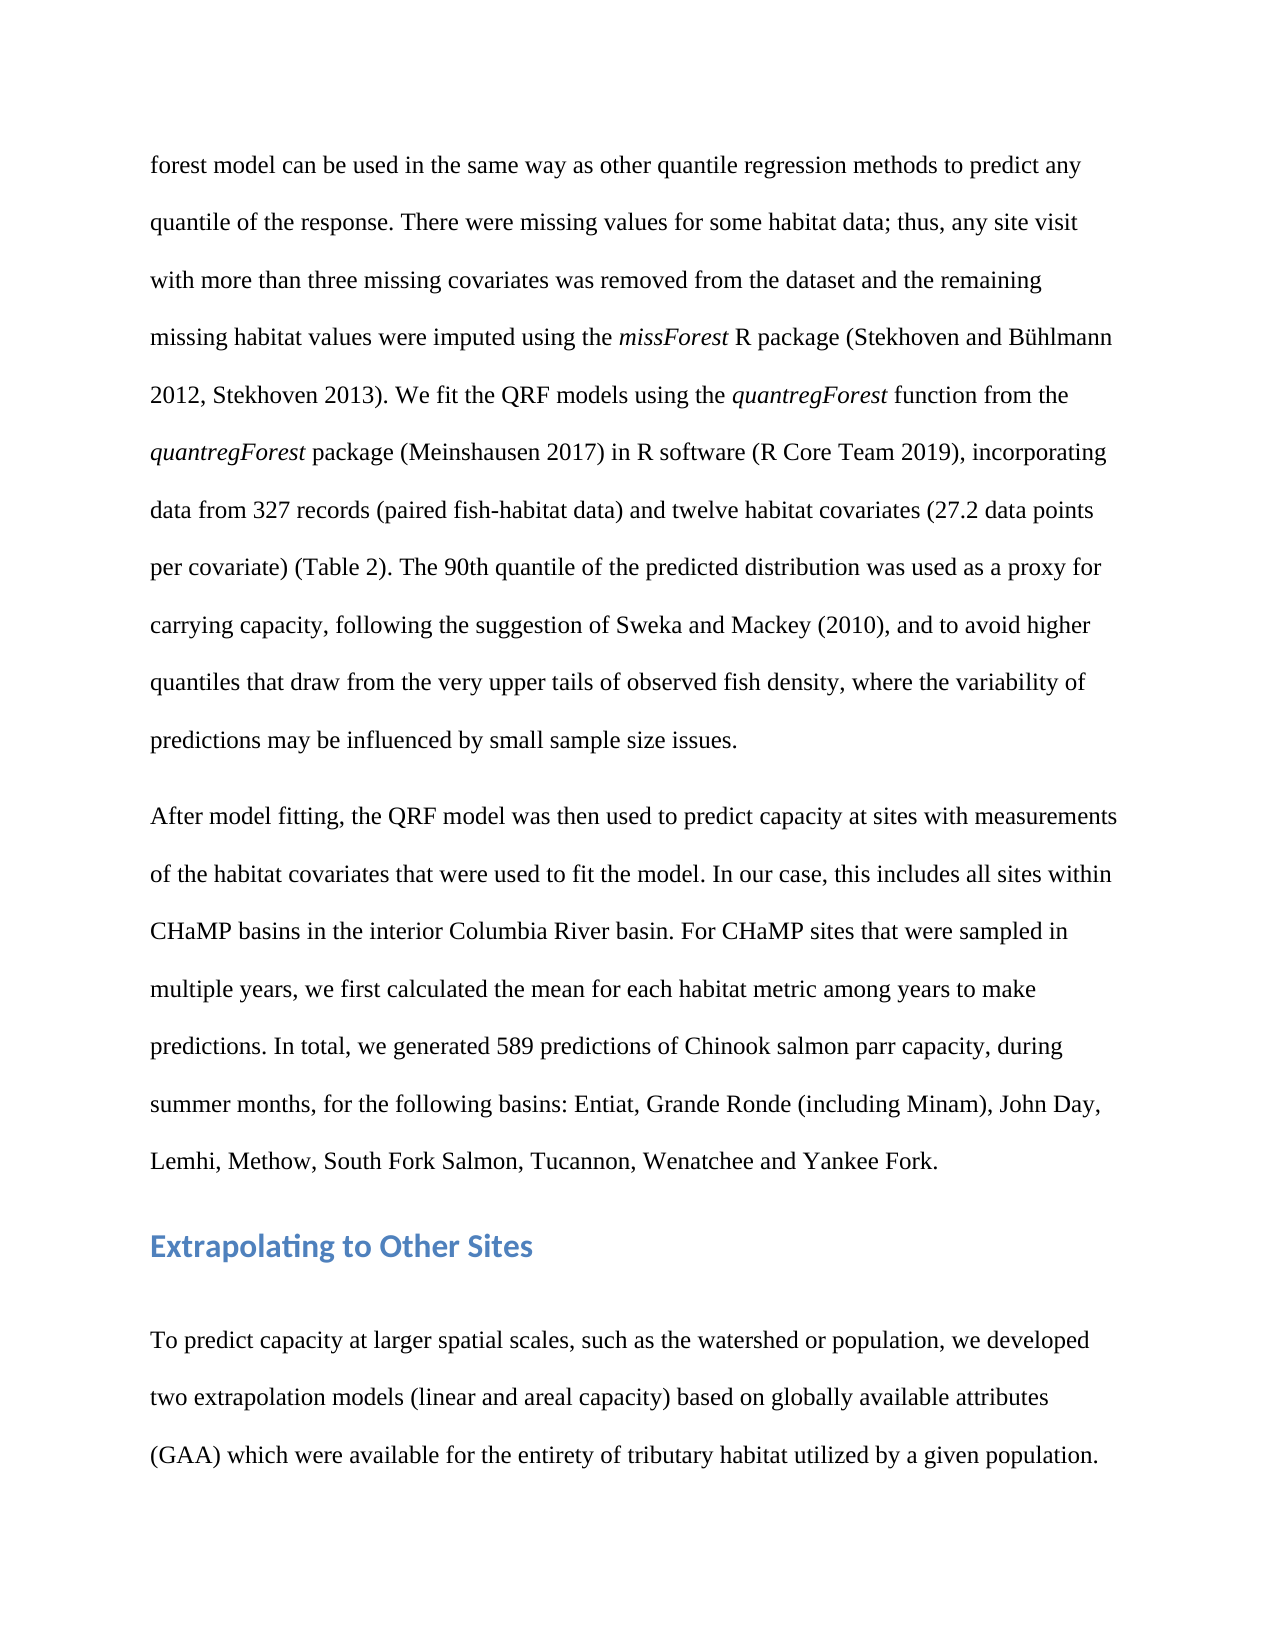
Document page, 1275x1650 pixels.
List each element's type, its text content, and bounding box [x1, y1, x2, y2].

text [150, 150, 1125, 754]
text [150, 1325, 1125, 1468]
subtitle Extrapolating to Other Sites [150, 1224, 1125, 1265]
text After model fitting, the QRF model was then used to predict capacity at sites with measurements of the habitat covariates that were used to fit the model. In our case, this includes all sites within CHaMP basins in the interior Columbia River basin. For CHaMP sites that were sampled in multiple years, we first calculated the mean for each habitat metric among years to make predictions. In total, we generated 589 predictions of Chinook salmon parr capacity, during summer months, for the following basins: Entiat, Grande Ronde (including Minam), John Day, Lemhi, Methow, South Fork Salmon, Tucannon, Wenatchee and Yankee Fork. [150, 801, 1125, 1175]
